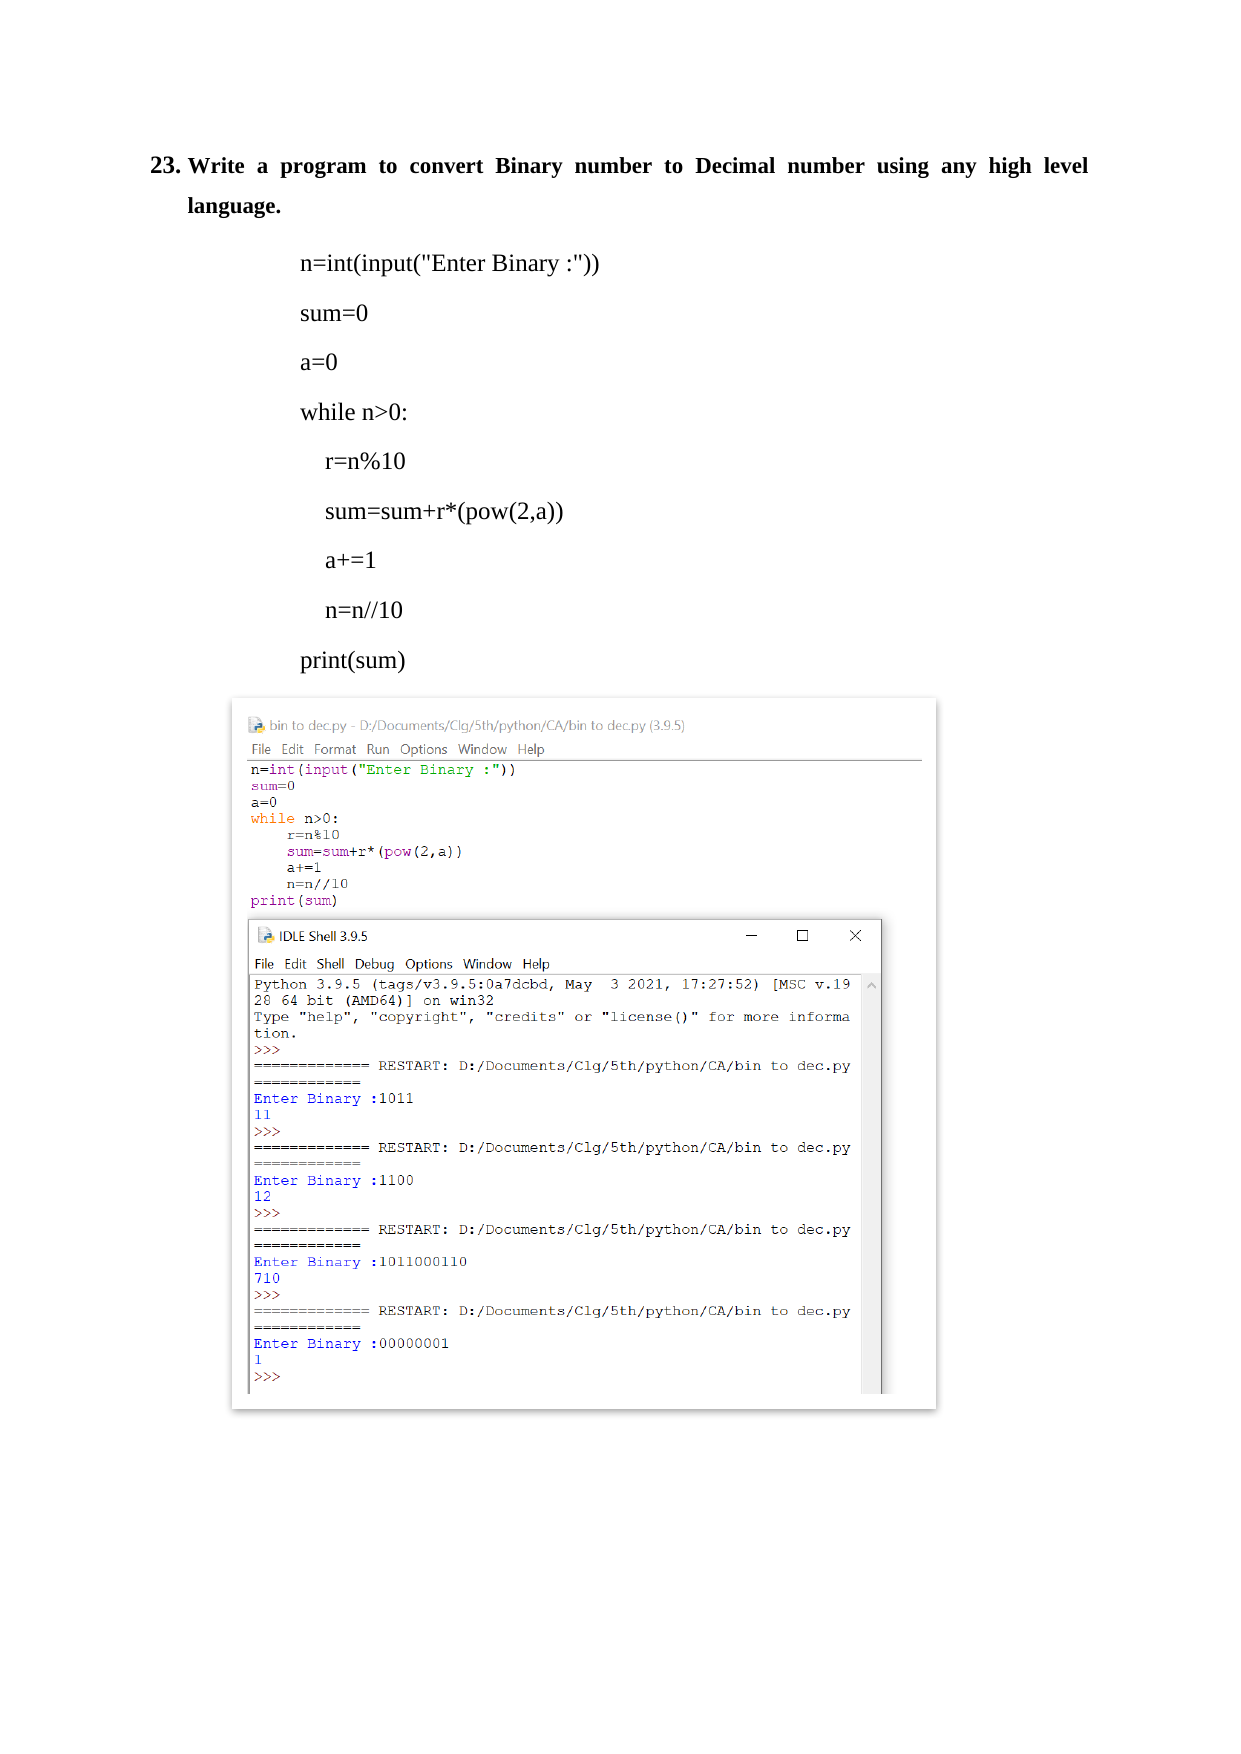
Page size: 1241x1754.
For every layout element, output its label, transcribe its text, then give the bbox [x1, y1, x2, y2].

text sum=sum+r*(pow(2,a)) [300, 496, 1090, 525]
text sum=0 [300, 298, 1090, 326]
text r=n%10 [300, 446, 1090, 475]
text a+=1 [300, 546, 1090, 574]
text a=0 [300, 347, 1090, 376]
text n=n//10 [300, 595, 1090, 624]
text n=int(input("Enter Binary :")) [300, 248, 1090, 277]
text print(sum) [300, 645, 1090, 673]
text while n>0: [300, 397, 1090, 426]
picture [247, 713, 922, 1394]
list Write a program to convert Binary number to Decimal number using any high level language. [150, 150, 1090, 218]
